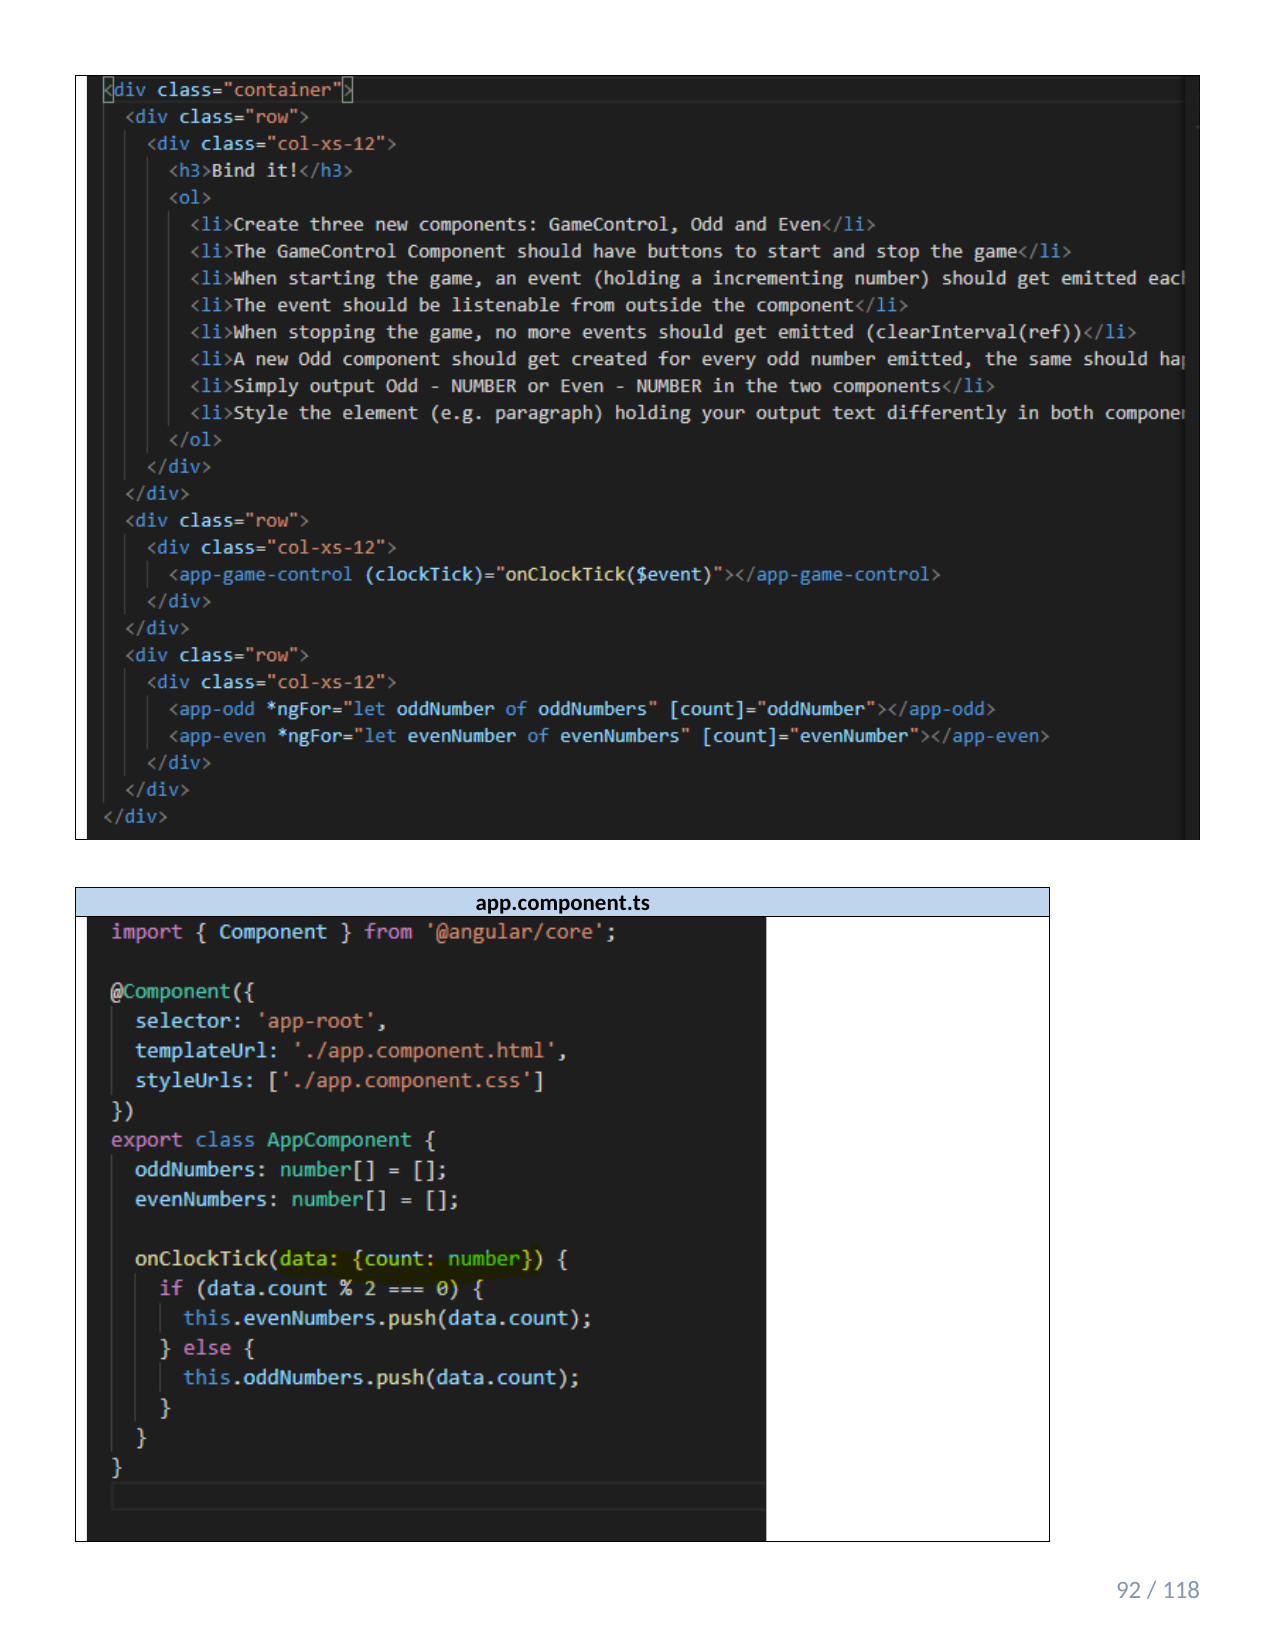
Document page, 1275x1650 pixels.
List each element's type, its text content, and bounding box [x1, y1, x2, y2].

table_cell [767, 917, 1049, 1541]
picture [86, 76, 1200, 840]
table_cell [76, 917, 86, 1541]
table_header app.component.ts [76, 888, 1049, 916]
table_cell [76, 76, 86, 839]
picture [86, 917, 767, 1541]
